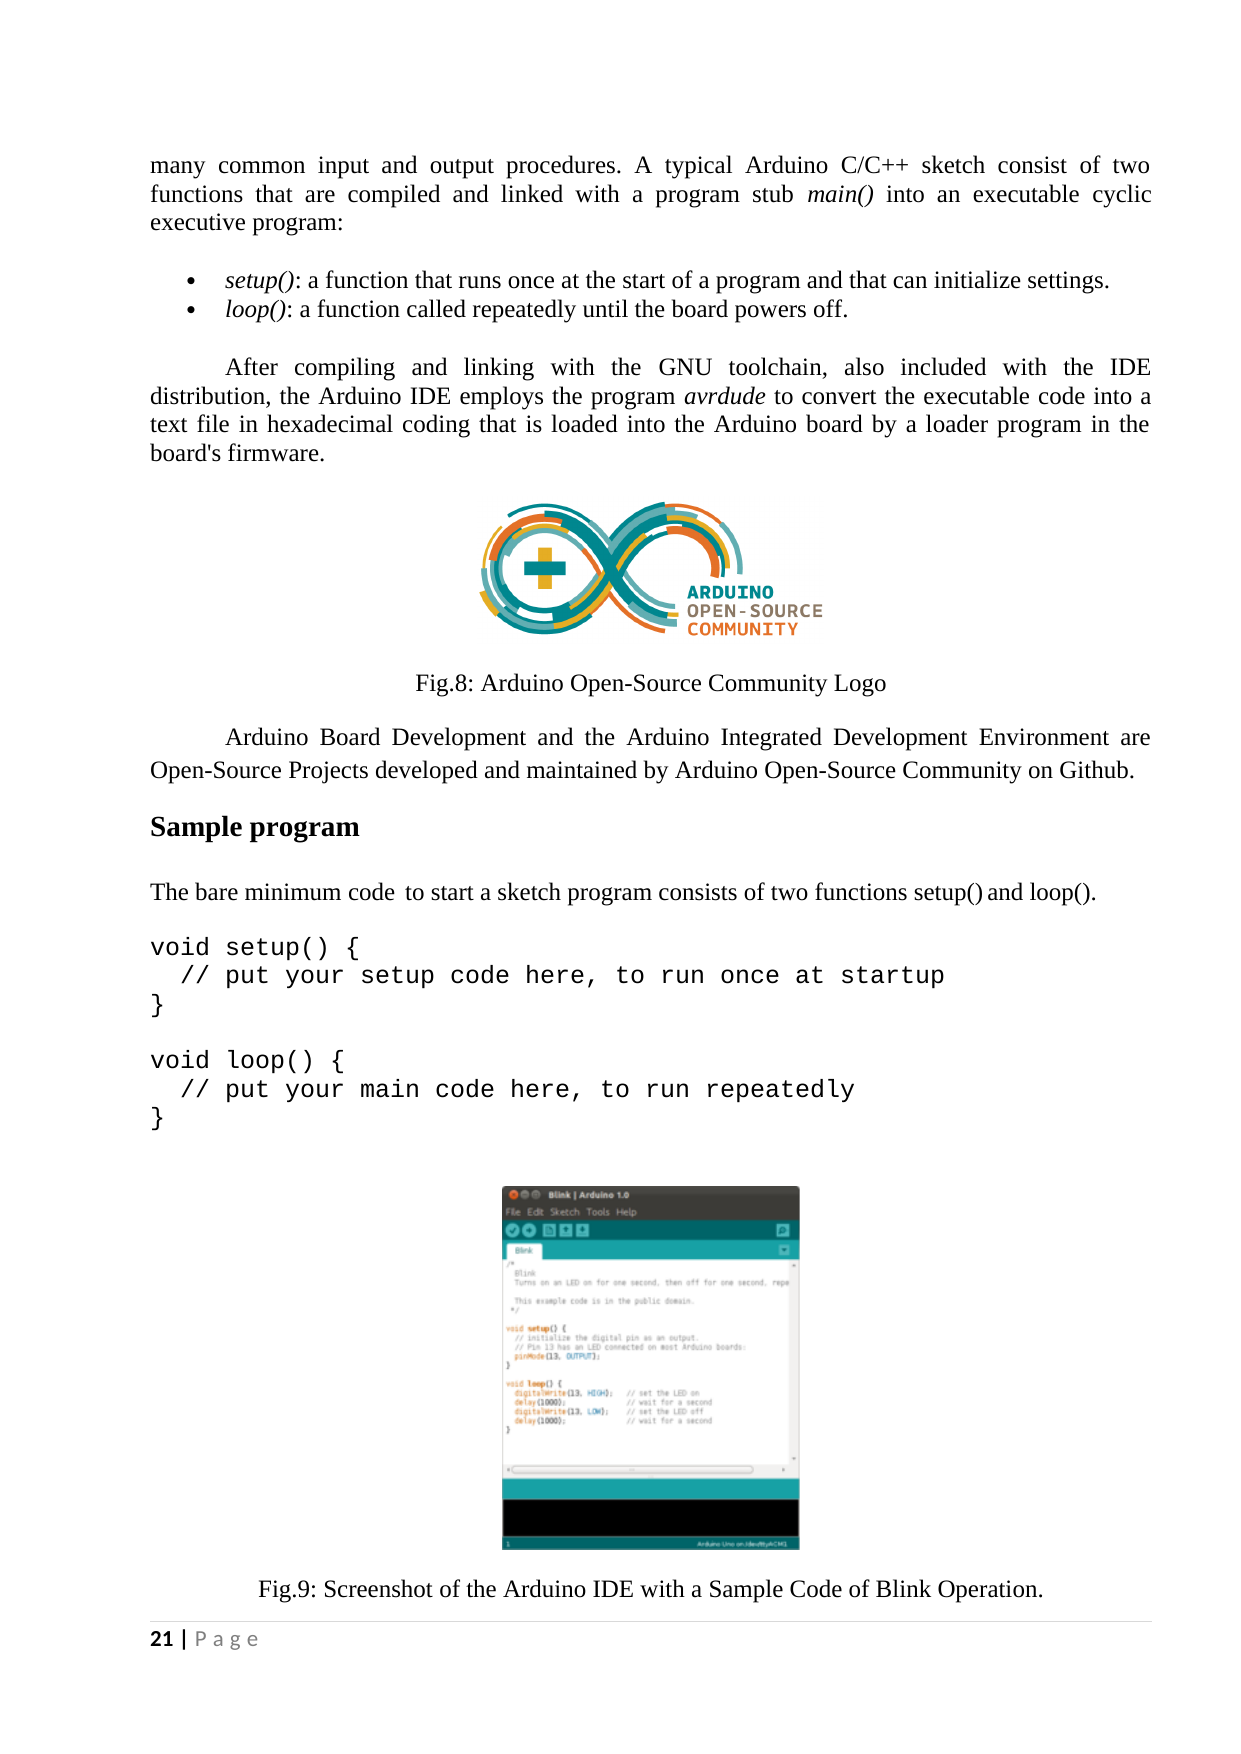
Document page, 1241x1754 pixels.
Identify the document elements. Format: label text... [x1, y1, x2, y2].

text void loop() { [150, 1048, 1152, 1076]
text void setup() { [150, 934, 1152, 963]
picture [477, 496, 825, 644]
list setup(): a function that runs once at the start of a program and that can initialize settings. [187, 265, 1152, 294]
text } [150, 1104, 1152, 1133]
text Fig.9: Screenshot of the Arduino IDE with a Sample Code of Blink Operation. [150, 1574, 1152, 1603]
subtitle Sample program [150, 809, 1152, 842]
text The bare minimum code to start a sketch program consists of two functions setup() and loop(). [150, 877, 1152, 905]
text After compiling and linking with the GNU toolchain, also included with the IDE distribution, the Arduino IDE employs the program avrdude to convert the executable code into a text file in hexadecimal coding that is loaded into the Arduino board by a loader program in the board's firmware. [150, 352, 1152, 467]
text Arduino Board Development and the Arduino Integrated Development Environment are Open-Source Projects developed and maintained by Arduino Open-Source Community on Github. [150, 722, 1152, 784]
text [150, 150, 1152, 236]
text } [150, 991, 1152, 1019]
text // put your main code here, to run repeatedly [150, 1076, 1152, 1104]
text Fig.8: Arduino Open-Source Community Logo [150, 668, 1152, 697]
text // put your setup code here, to run once at startup [150, 963, 1152, 991]
picture [502, 1186, 800, 1550]
list loop(): a function called repeatedly until the board powers off. [187, 294, 1152, 323]
